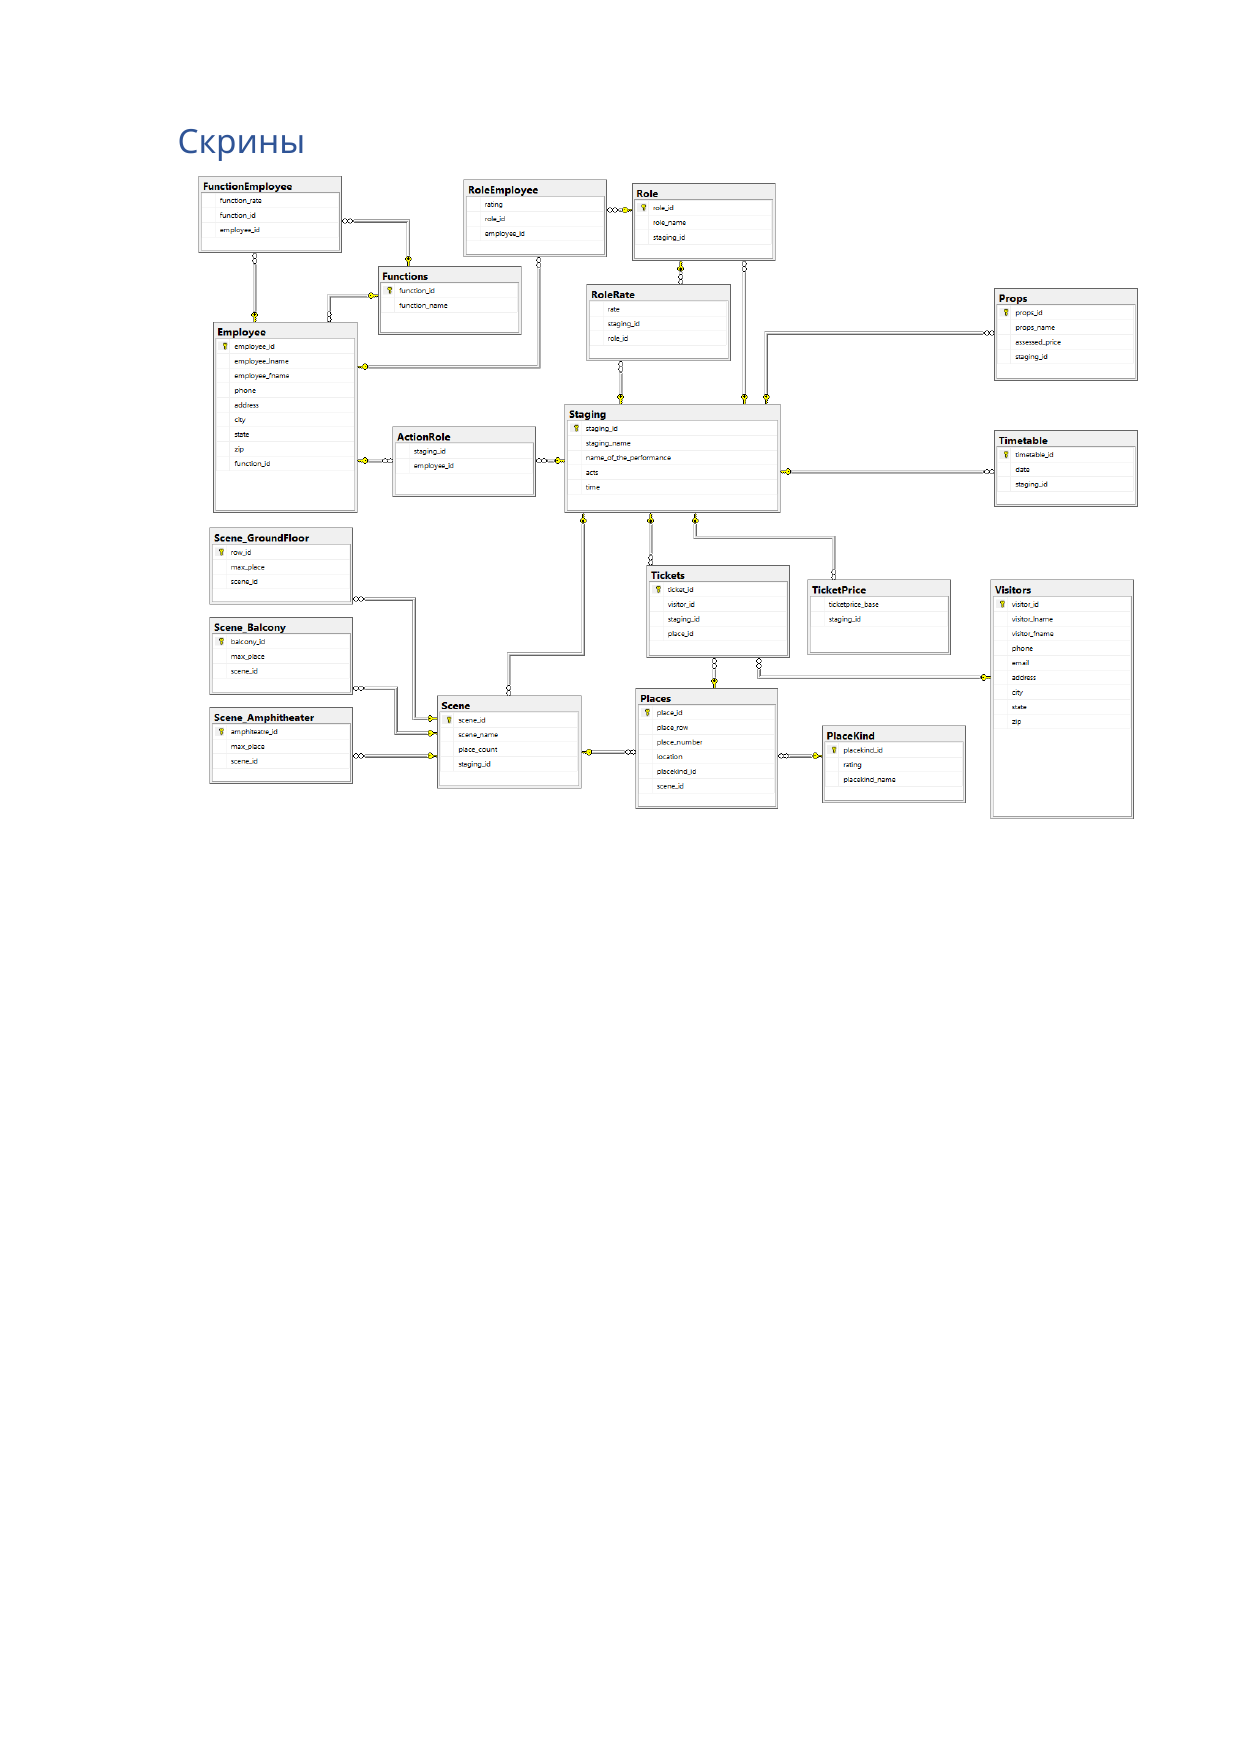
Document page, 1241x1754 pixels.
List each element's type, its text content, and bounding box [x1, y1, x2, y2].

picture [177, 167, 1152, 824]
subtitle Скрины [177, 118, 1152, 163]
